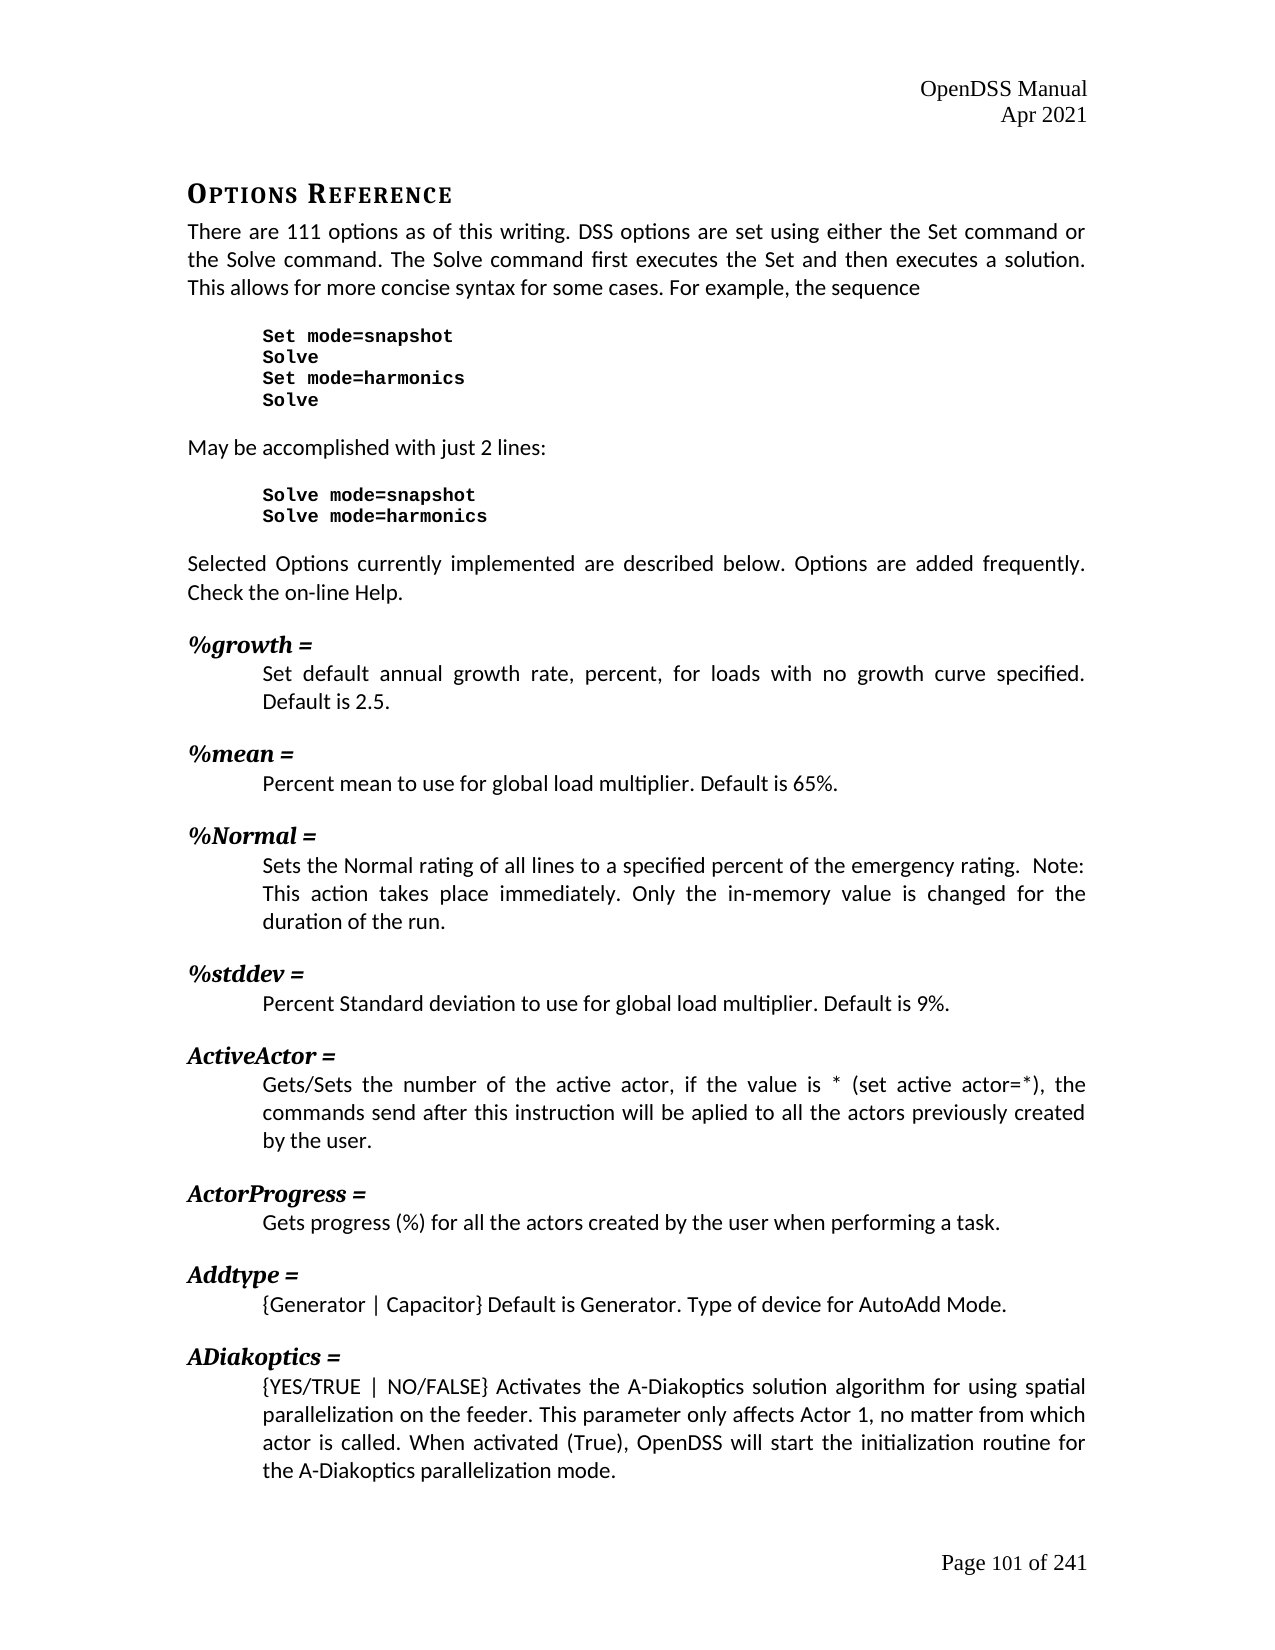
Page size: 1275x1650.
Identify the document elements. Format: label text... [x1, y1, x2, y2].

subtitle % = [187, 822, 1087, 851]
text Set mode=snapshot [262, 327, 1087, 348]
text {YES/TRUE | NO/FALSE} Activates the A-Diakoptics solution algorithm for using spatial parallelization on the feeder. This parameter only affects Actor 1, no matter from which actor is called. When activated (True), OpenDSS will start the initialization routine for the A-Diakoptics parallelization mode. [262, 1372, 1087, 1484]
text Solve [262, 390, 1087, 412]
text Percent Standard deviation to use for global load multiplier. Default is 9%. [262, 989, 1087, 1017]
text May be accomplished with just 2 lines: [187, 433, 1087, 461]
text {Generator | Capacitor} Default is Generator. Type of device for AutoAdd Mode. [262, 1290, 1087, 1318]
text Gets progress (%) for all the actors created by the user when performing a task. [262, 1208, 1087, 1236]
text Solve [262, 348, 1087, 369]
text Sets the rating of all lines to a specified percent of the emergency rating. Note: This action takes place immediately. Only the in-memory value is changed for the duration of the run. [262, 851, 1087, 935]
subtitle %stddev = [187, 960, 1087, 989]
subtitle Addtype = [187, 1261, 1087, 1290]
subtitle ActiveActor = [187, 1042, 1087, 1071]
text Set default annual growth rate, percent, for loads with no growth curve specified. Default is 2.5. [262, 659, 1087, 715]
text Solve mode=snapshot [262, 486, 1087, 507]
text Percent mean to use for global load multiplier. Default is 65%. [262, 769, 1087, 797]
text Gets/Sets the number of the active actor, if the value is * (set active actor=*), the commands send after this instruction will be aplied to all the actors previously created by the user. [262, 1071, 1087, 1154]
subtitle ADiakoptics = [187, 1343, 1087, 1372]
text There are 111 options as of this writing. DSS options are set using either the Set command or the Solve command. The Solve command first executes the Set and then executes a solution. This allows for more concise syntax for some cases. For example, the sequence [187, 217, 1087, 302]
text Selected Options currently implemented are described below. Options are added frequently. Check the on-line Help. [187, 549, 1087, 606]
text Set mode=harmonics [262, 369, 1087, 390]
subtitle ActorProgress = [187, 1179, 1087, 1208]
subtitle %growth = [187, 631, 1087, 659]
subtitle Options Reference [187, 178, 1087, 211]
subtitle %mean = [187, 740, 1087, 769]
text Solve mode=harmonics [262, 507, 1087, 528]
